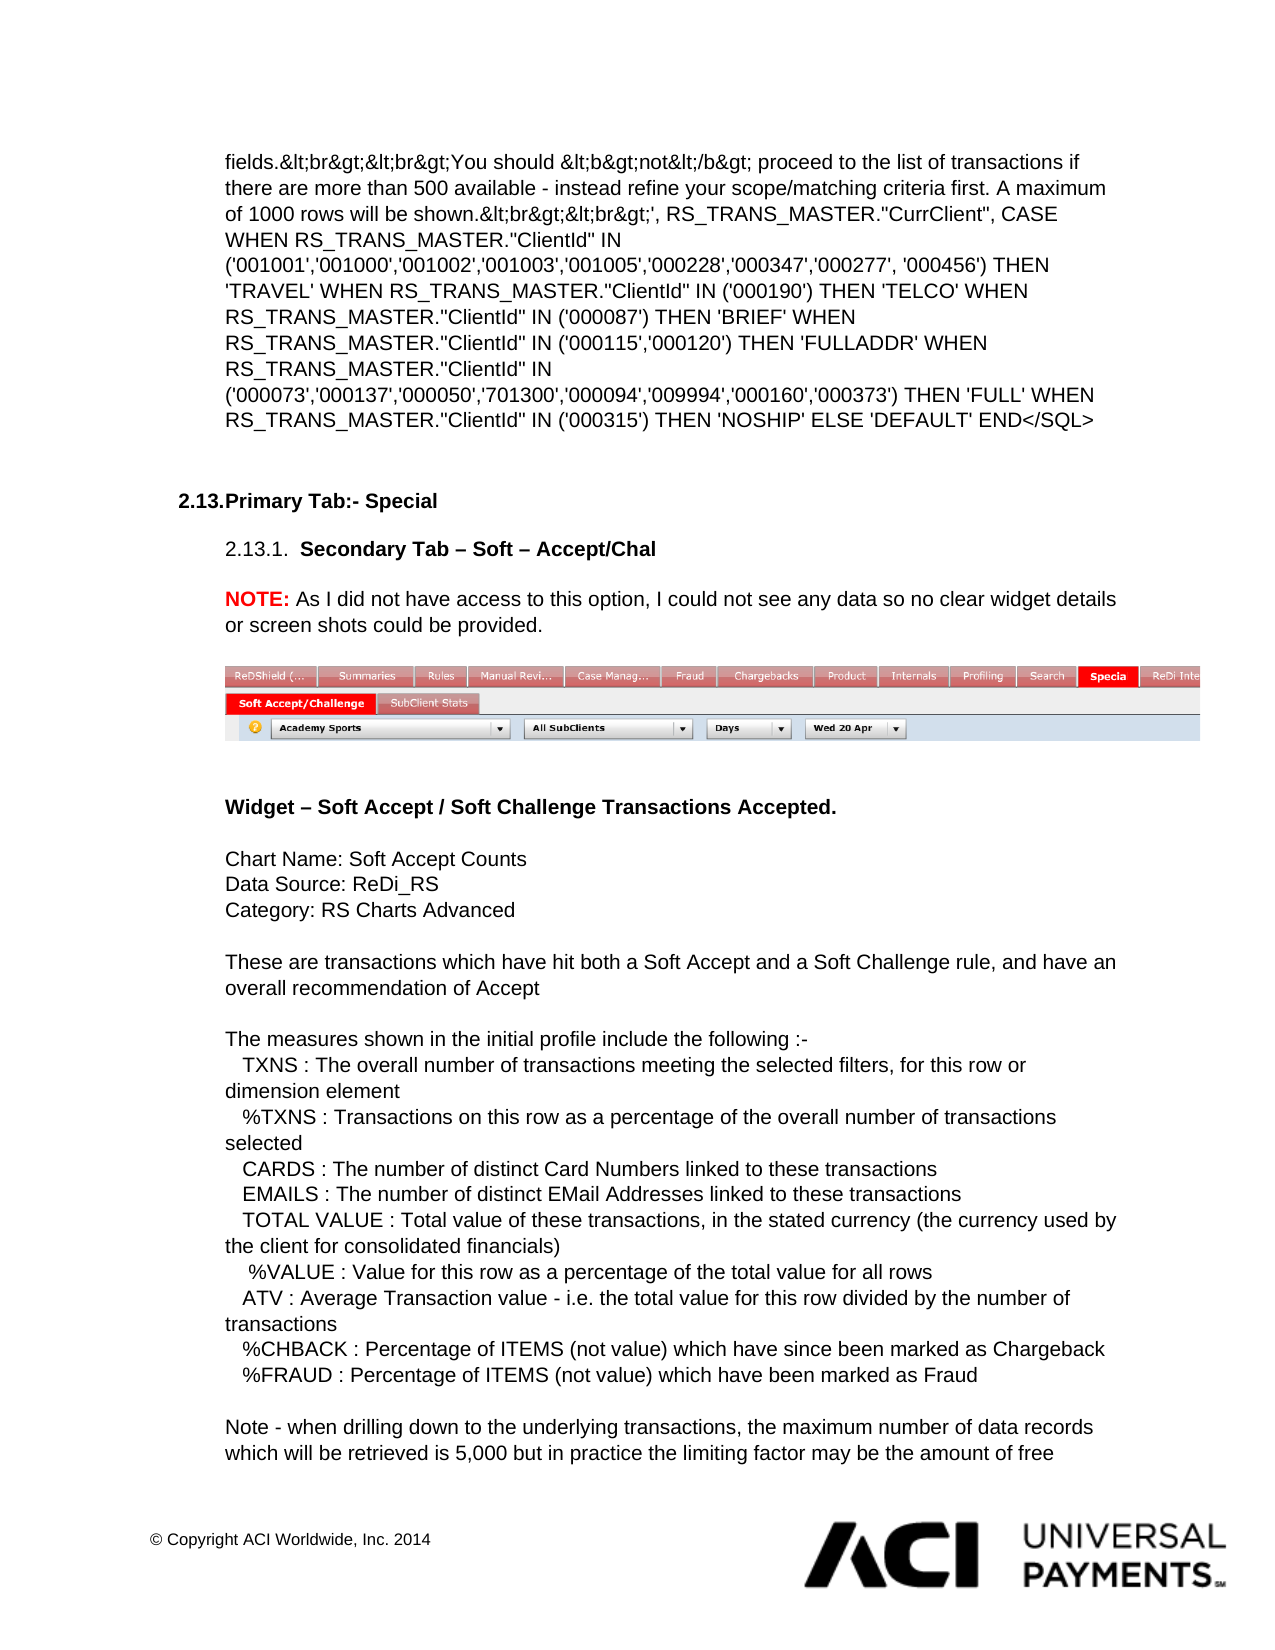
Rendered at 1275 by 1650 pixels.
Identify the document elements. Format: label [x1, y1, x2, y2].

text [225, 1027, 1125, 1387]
picture [802, 1519, 1229, 1590]
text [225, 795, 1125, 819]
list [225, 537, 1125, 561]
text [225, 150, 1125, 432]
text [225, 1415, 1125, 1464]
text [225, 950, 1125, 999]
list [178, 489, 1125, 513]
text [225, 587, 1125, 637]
picture [225, 664, 1200, 741]
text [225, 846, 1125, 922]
